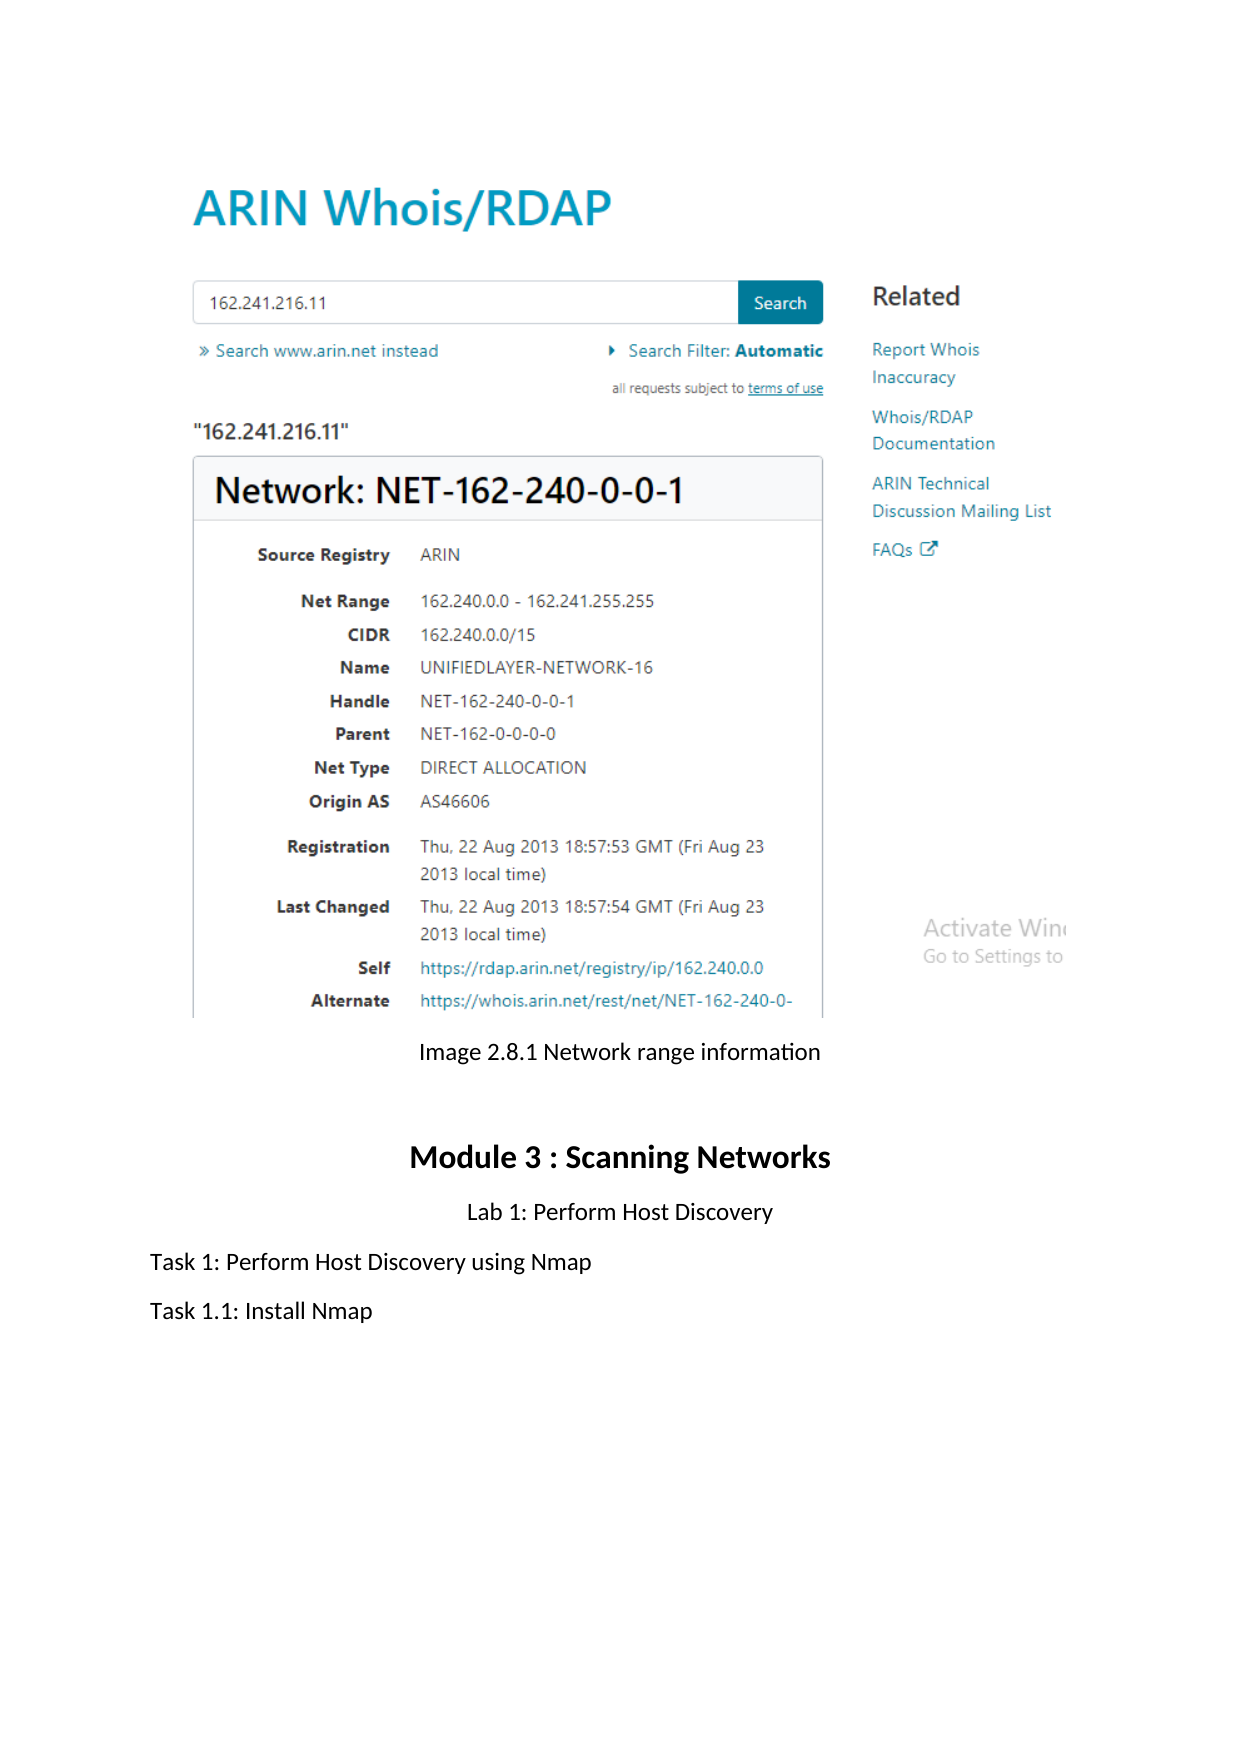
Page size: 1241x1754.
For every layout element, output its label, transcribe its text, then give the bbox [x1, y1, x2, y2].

text Task 1.1: Install Nmap [150, 1295, 1090, 1326]
text Lab 1: Perform Host Discovery [150, 1196, 1090, 1227]
text Module 3 : Scanning Networks [150, 1136, 1090, 1176]
text Task 1: Perform Host Discovery using Nmap [150, 1246, 1090, 1276]
text Image 2.8.1 Network range information [150, 1036, 1090, 1067]
picture [174, 150, 1066, 1018]
